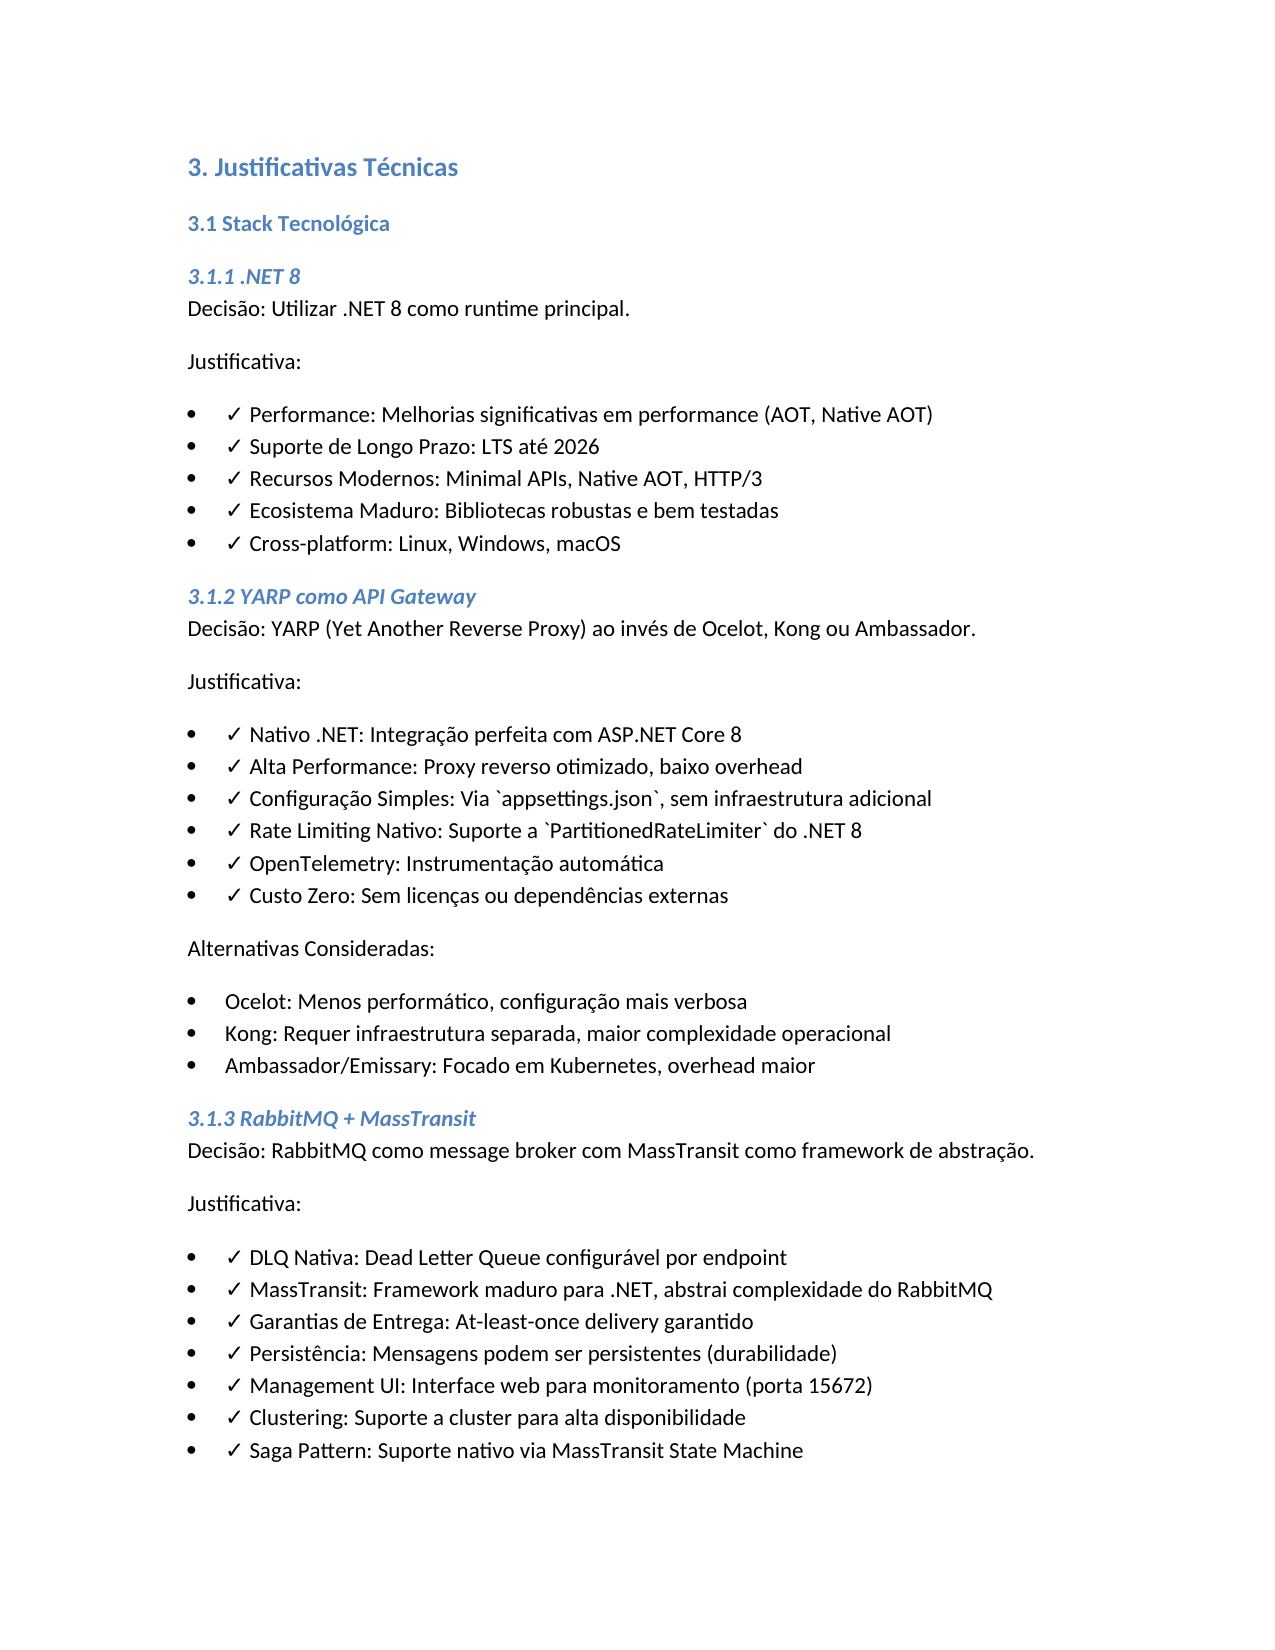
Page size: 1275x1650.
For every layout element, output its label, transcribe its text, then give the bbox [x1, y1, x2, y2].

list Kong: Requer infraestrutura separada, maior complexidade operacional [187, 1019, 1087, 1047]
list ✓ Clustering: Suporte a cluster para alta disponibilidade [187, 1403, 1087, 1432]
list ✓ Recursos Modernos: Minimal APIs, Native AOT, HTTP/3 [187, 464, 1087, 492]
subtitle 3.1.2 YARP como API Gateway [187, 582, 1087, 610]
list ✓ Persistência: Mensagens podem ser persistentes (durabilidade) [187, 1339, 1087, 1367]
text Decisão: Utilizar .NET 8 como runtime principal. [187, 294, 1087, 322]
subtitle 3. Justificativas Técnicas [187, 150, 1087, 183]
list ✓ OpenTelemetry: Instrumentação automática [187, 849, 1087, 877]
subtitle 3.1.3 RabbitMQ + MassTransit [187, 1104, 1087, 1132]
list ✓ Management UI: Interface web para monitoramento (porta 15672) [187, 1371, 1087, 1399]
list ✓ Suporte de Longo Prazo: LTS até 2026 [187, 432, 1087, 460]
text Decisão: RabbitMQ como message broker com MassTransit como framework de abstração. [187, 1137, 1087, 1164]
list ✓ Rate Limiting Nativo: Suporte a `PartitionedRateLimiter` do .NET 8 [187, 817, 1087, 844]
subtitle 3.1.1 .NET 8 [187, 262, 1087, 290]
subtitle 3.1 Stack Tecnológica [187, 209, 1087, 237]
list ✓ DLQ Nativa: Dead Letter Queue configurável por endpoint [187, 1243, 1087, 1271]
list Ocelot: Menos performático, configuração mais verbosa [187, 987, 1087, 1015]
text Justificativa: [187, 1189, 1087, 1218]
list ✓ Ecosistema Maduro: Bibliotecas robustas e bem testadas [187, 497, 1087, 524]
list ✓ Performance: Melhorias significativas em performance (AOT, Native AOT) [187, 400, 1087, 428]
text Justificativa: [187, 347, 1087, 375]
list ✓ Configuração Simples: Via `appsettings.json`, sem infraestrutura adicional [187, 784, 1087, 812]
text Alternativas Consideradas: [187, 934, 1087, 962]
text Justificativa: [187, 667, 1087, 695]
list ✓ MassTransit: Framework maduro para .NET, abstrai complexidade do RabbitMQ [187, 1275, 1087, 1303]
list ✓ Alta Performance: Proxy reverso otimizado, baixo overhead [187, 752, 1087, 780]
list ✓ Garantias de Entrega: At-least-once delivery garantido [187, 1307, 1087, 1335]
list ✓ Cross-platform: Linux, Windows, macOS [187, 529, 1087, 557]
list Ambassador/Emissary: Focado em Kubernetes, overhead maior [187, 1051, 1087, 1079]
text Decisão: YARP (Yet Another Reverse Proxy) ao invés de Ocelot, Kong ou Ambassador. [187, 614, 1087, 642]
list ✓ Custo Zero: Sem licenças ou dependências externas [187, 881, 1087, 909]
list ✓ Nativo .NET: Integração perfeita com ASP.NET Core 8 [187, 720, 1087, 748]
list ✓ Saga Pattern: Suporte nativo via MassTransit State Machine [187, 1436, 1087, 1464]
